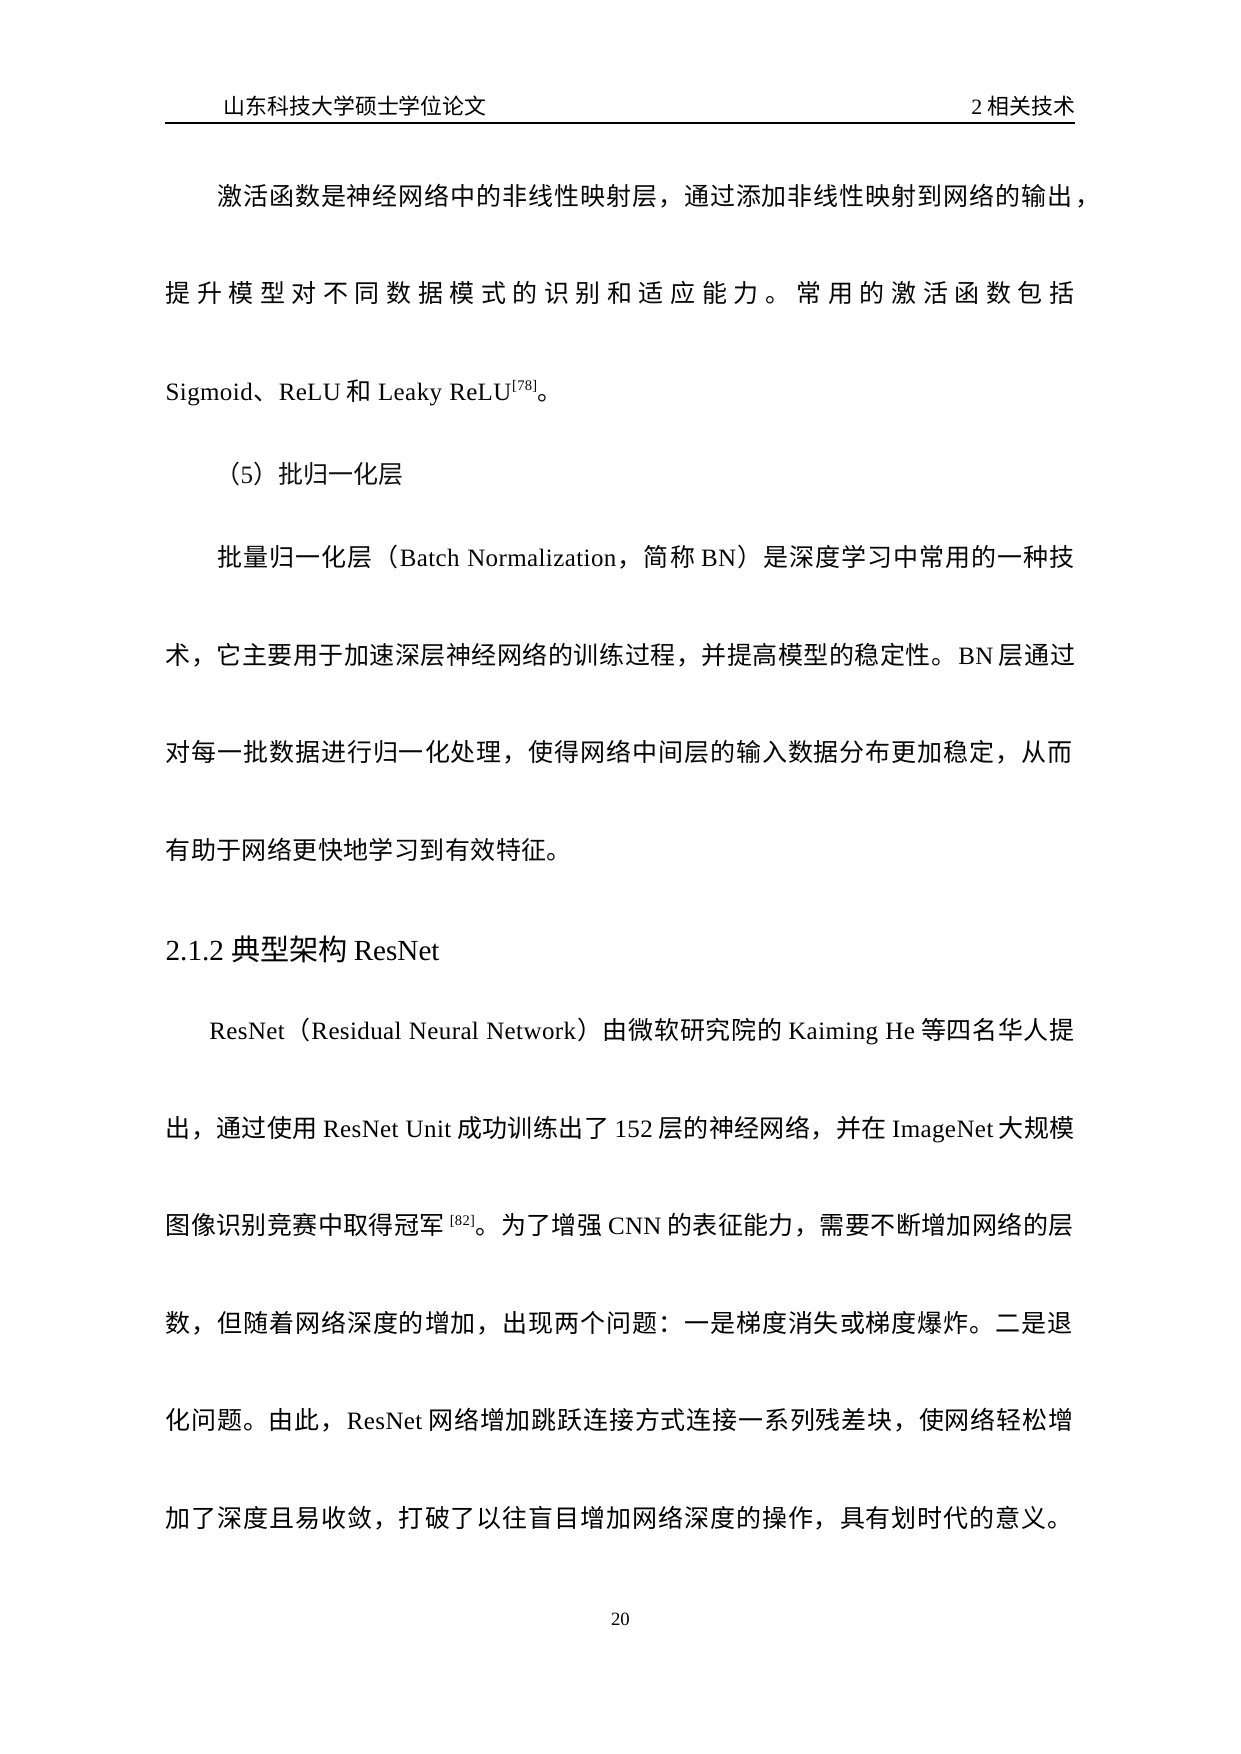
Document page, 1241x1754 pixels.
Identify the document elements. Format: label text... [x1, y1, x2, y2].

list 2.1.2 典型架构ResNet [165, 915, 1075, 980]
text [165, 996, 1075, 1549]
text 激活函数是神经网络中的非线性映射层，通过添加非线性映射到网络的输出，提升模型对不同数据模式的识别和适应能力。常用的激活函数包括 Sigmoid、ReLU和 Leaky ReLU[78]。 [165, 162, 1075, 422]
text （5）批归一化层 [165, 440, 1075, 505]
text 批量归一化层（Batch Normalization，简称BN）是深度学习中常用的一种技术，它主要用于加速深层神经网络的训练过程，并提高模型的稳定性。BN层通过对每一批数据进行归一化处理，使得网络中间层的输入数据分布更加稳定，从而有助于网络更快地学习到有效特征。 [165, 523, 1075, 881]
